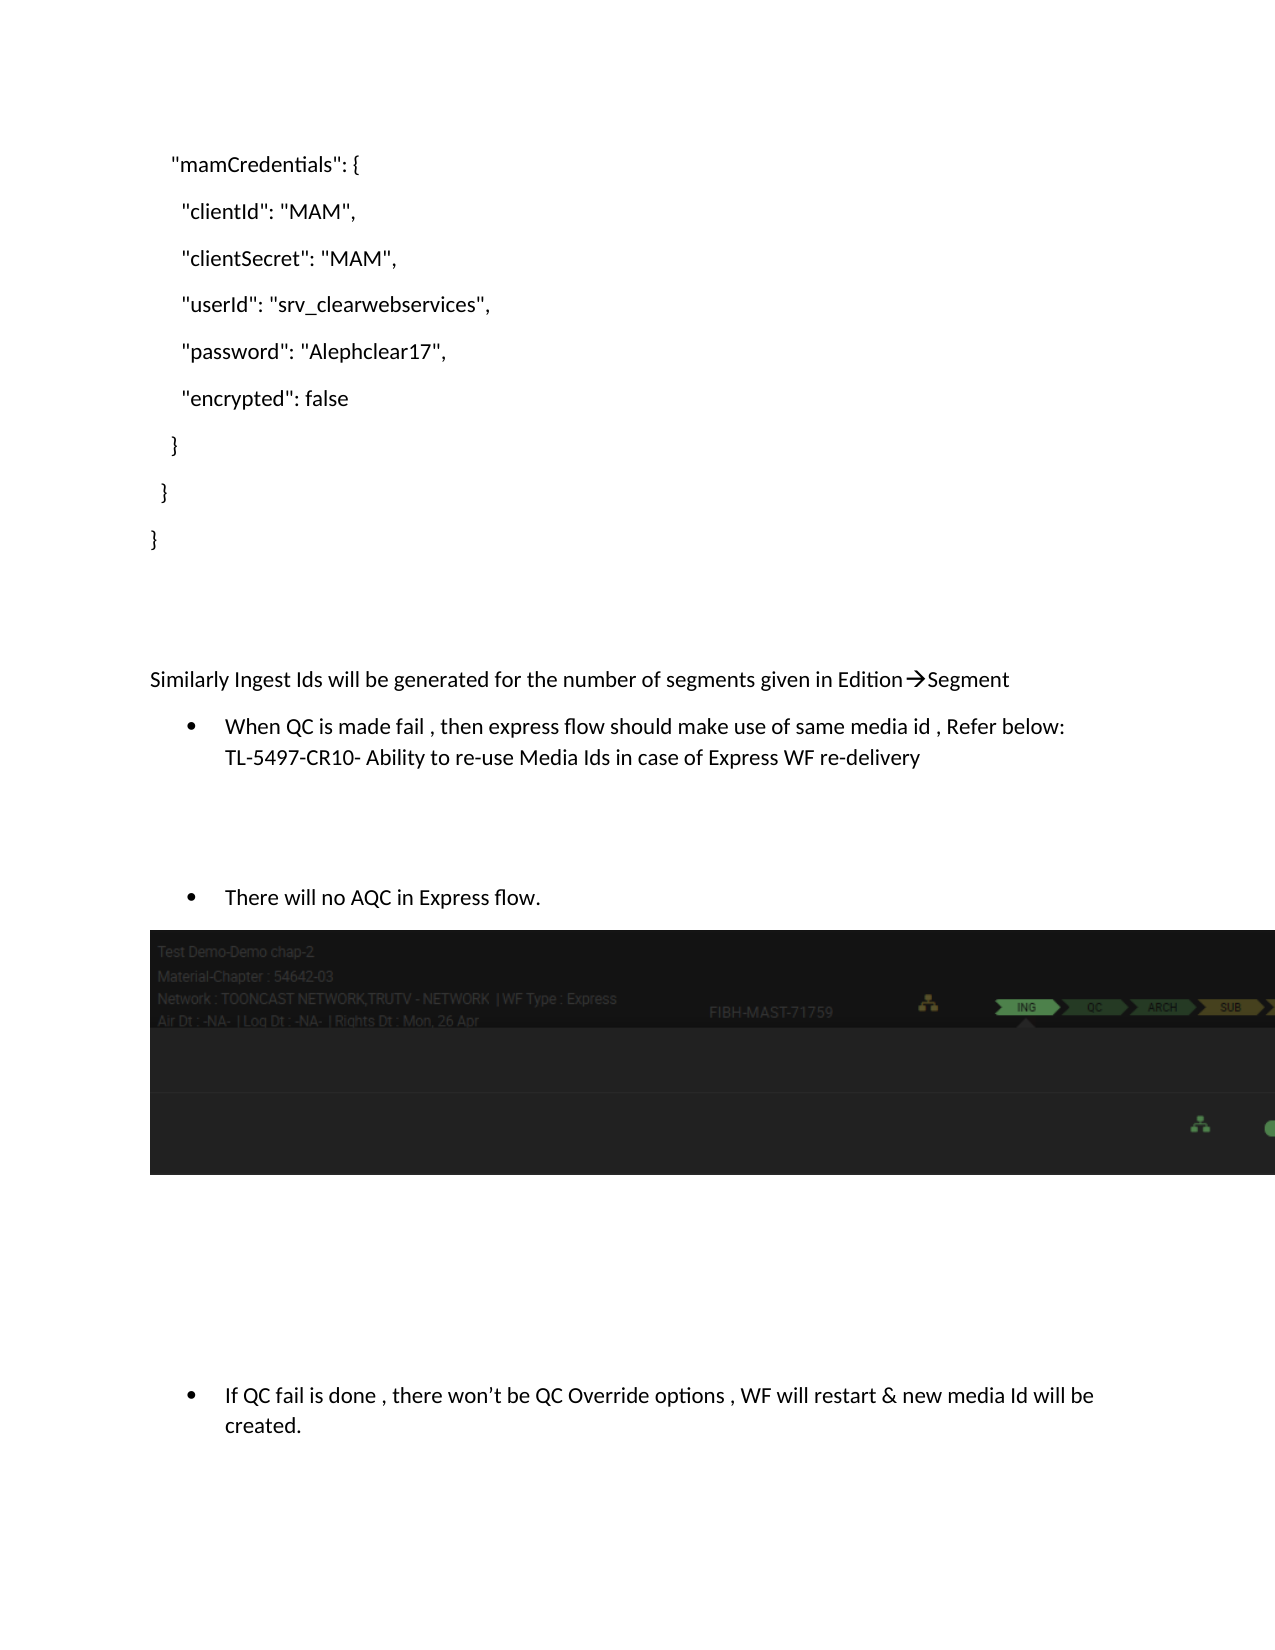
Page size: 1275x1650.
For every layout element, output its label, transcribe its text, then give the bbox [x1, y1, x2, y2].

text } [150, 478, 1125, 506]
list When QC is made fail , then express flow should make use of same media id , Refer below: [187, 712, 1125, 741]
list If QC fail is done , there won’t be QC Override options , WF will restart & new media Id will be created. [187, 1381, 1125, 1439]
text "clientId": "MAM", [150, 197, 1125, 225]
text "mamCredentials": { [150, 150, 1125, 178]
picture [150, 930, 1275, 1175]
text "encrypted": false [150, 384, 1125, 412]
list There will no AQC in Express flow. [187, 883, 1125, 911]
text } [150, 525, 1125, 553]
text "userId": "srv_clearwebservices", [150, 291, 1125, 319]
text } [150, 431, 1125, 459]
text "password": "Alephclear17", [150, 337, 1125, 366]
list TL-5497-CR10- Ability to re-use Media Ids in case of Express WF re-delivery [225, 743, 1125, 771]
text Similarly Ingest Ids will be generated for the number of segments given in EditionSegment [150, 666, 1125, 694]
text "clientSecret": "MAM", [150, 244, 1125, 272]
